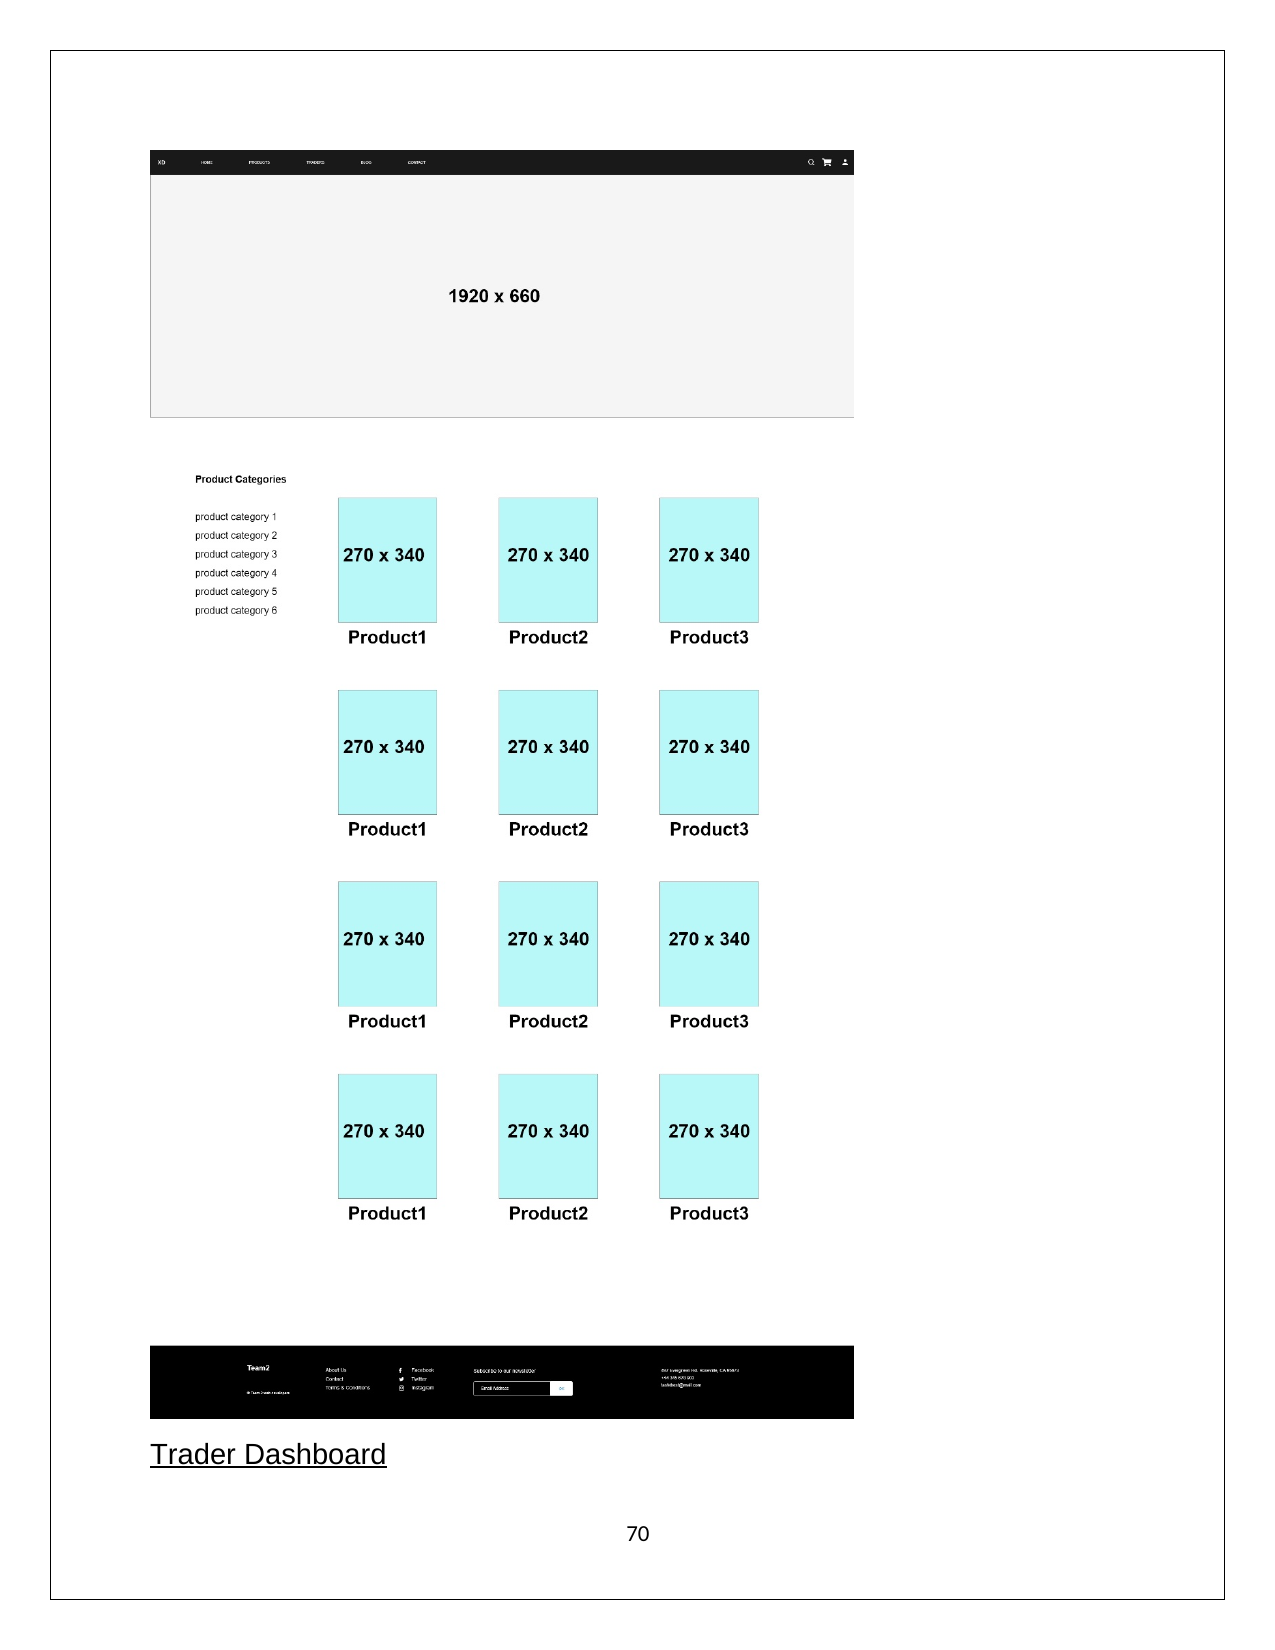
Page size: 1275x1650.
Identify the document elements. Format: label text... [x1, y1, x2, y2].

picture [150, 150, 854, 1419]
text Trader Dashboard [150, 1437, 1125, 1471]
